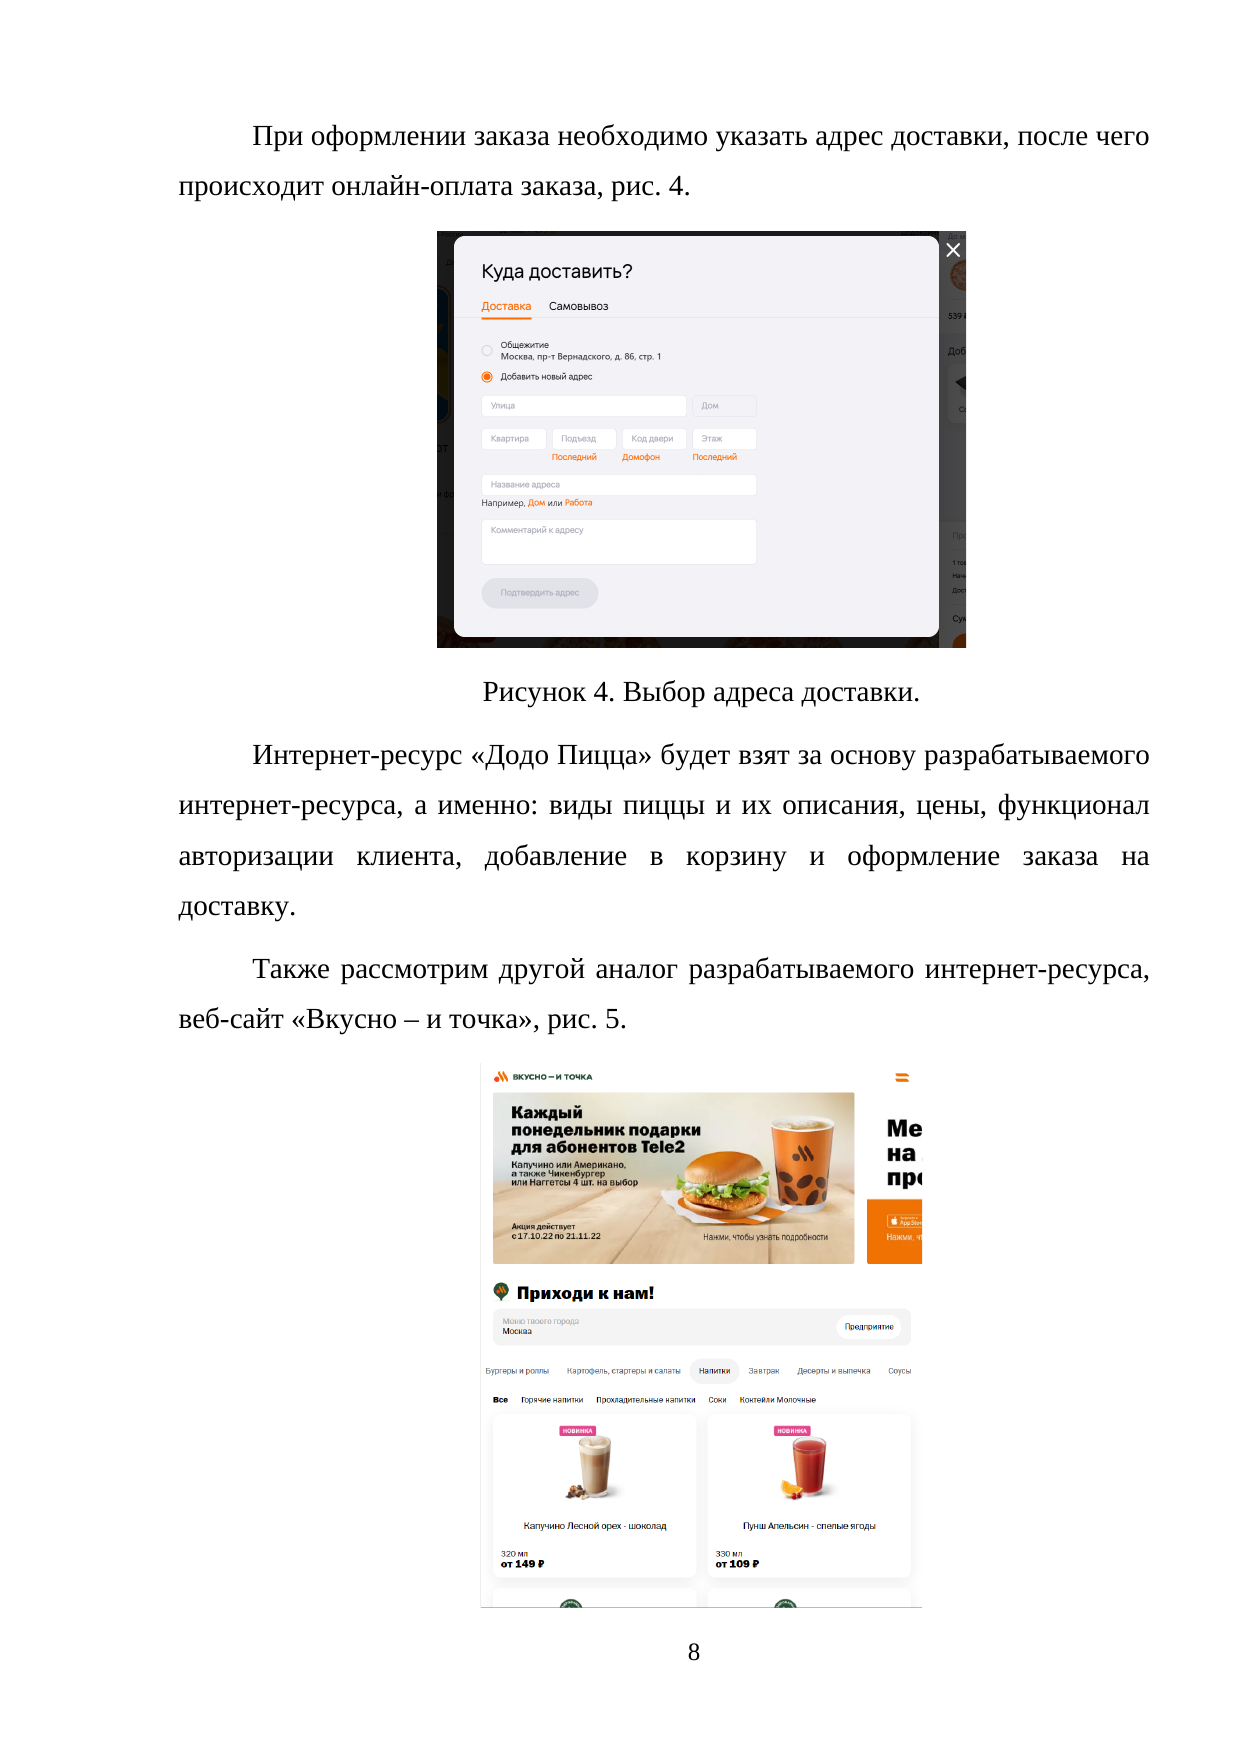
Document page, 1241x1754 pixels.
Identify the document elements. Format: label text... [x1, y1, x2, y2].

text Также рассмотрим другой аналог разрабатываемого интернет-ресурса, веб-сайт «Вкусно – и точка», рис. 5. [178, 951, 1151, 1035]
text При оформлении заказа необходимо указать адрес доставки, после чего происходит онлайн-оплата заказа, рис. 4. [178, 118, 1151, 202]
text Рисунок 4. Выбор адреса доставки. [178, 674, 1151, 708]
picture [480, 1063, 923, 1608]
picture [437, 231, 967, 648]
text Интернет-ресурс «Додо Пицца» будет взят за основу разрабатываемого интернет-ресурса, а именно: виды пиццы и их описания, цены, функционал авторизации клиента, добавление в корзину и оформление заказа на доставку. [178, 737, 1151, 922]
